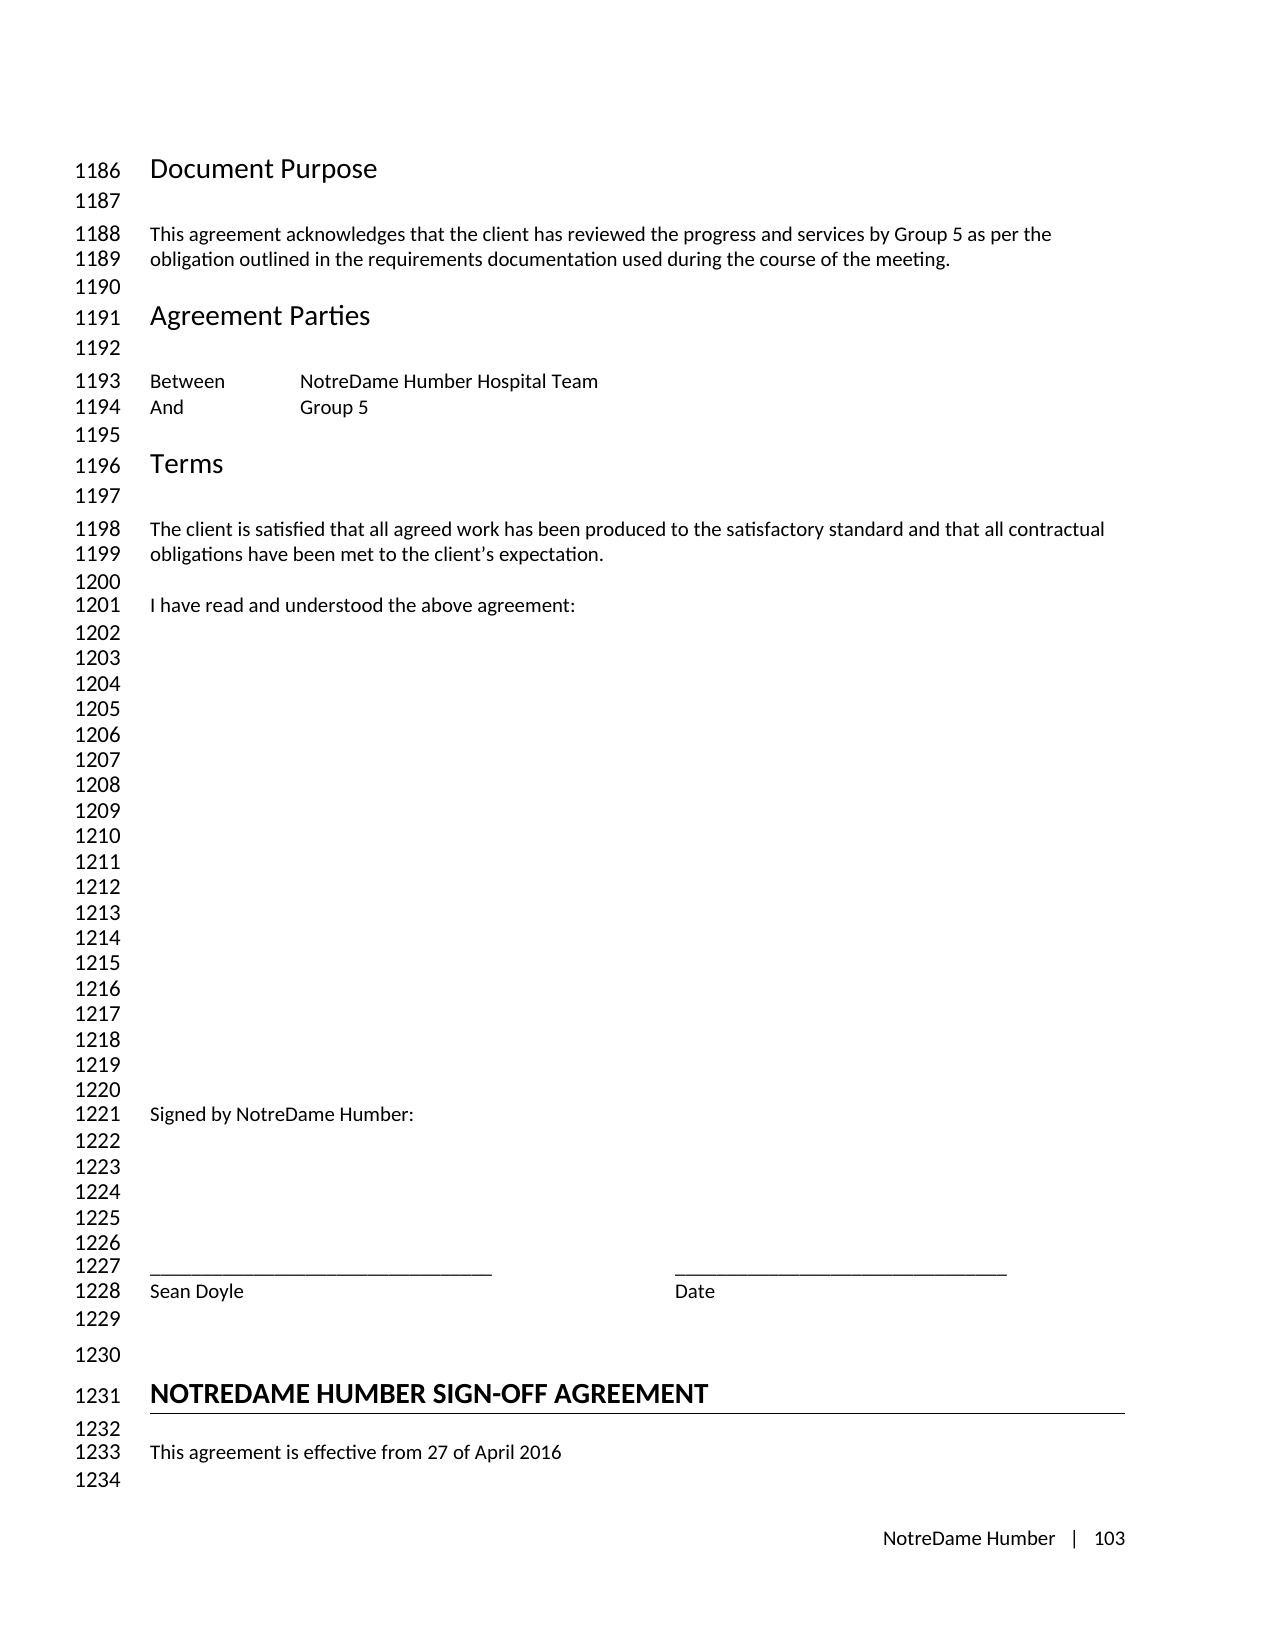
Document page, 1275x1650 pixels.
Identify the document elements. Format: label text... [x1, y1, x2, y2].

text Terms [150, 445, 1125, 481]
text Document Purpose [150, 150, 1125, 186]
text I have read and understood the above agreement: [150, 592, 1125, 618]
text This agreement is effective from 27 of April 2016 [150, 1439, 1125, 1465]
text NOTREDAME HUMBER SIGN-OFF AGREEMENT [150, 1375, 1125, 1413]
text Agreement Parties [150, 297, 1125, 333]
text Between NotreDame Humber Hospital Team [150, 369, 1125, 394]
text This agreement acknowledges that the client has reviewed the progress and services by Group 5 as per the obligation outlined in the requirements documentation used during the course of the meeting. [150, 221, 1125, 272]
text Sean Doyle Date [150, 1279, 1125, 1304]
text Signed by NotreDame Humber: [150, 1101, 1125, 1126]
text The client is satisfied that all agreed work has been produced to the satisfactory standard and that all contractual obligations have been met to the client’s expectation. [150, 516, 1125, 567]
text And Group 5 [150, 394, 1125, 419]
text _________________________________ ________________________________ [150, 1253, 1125, 1279]
